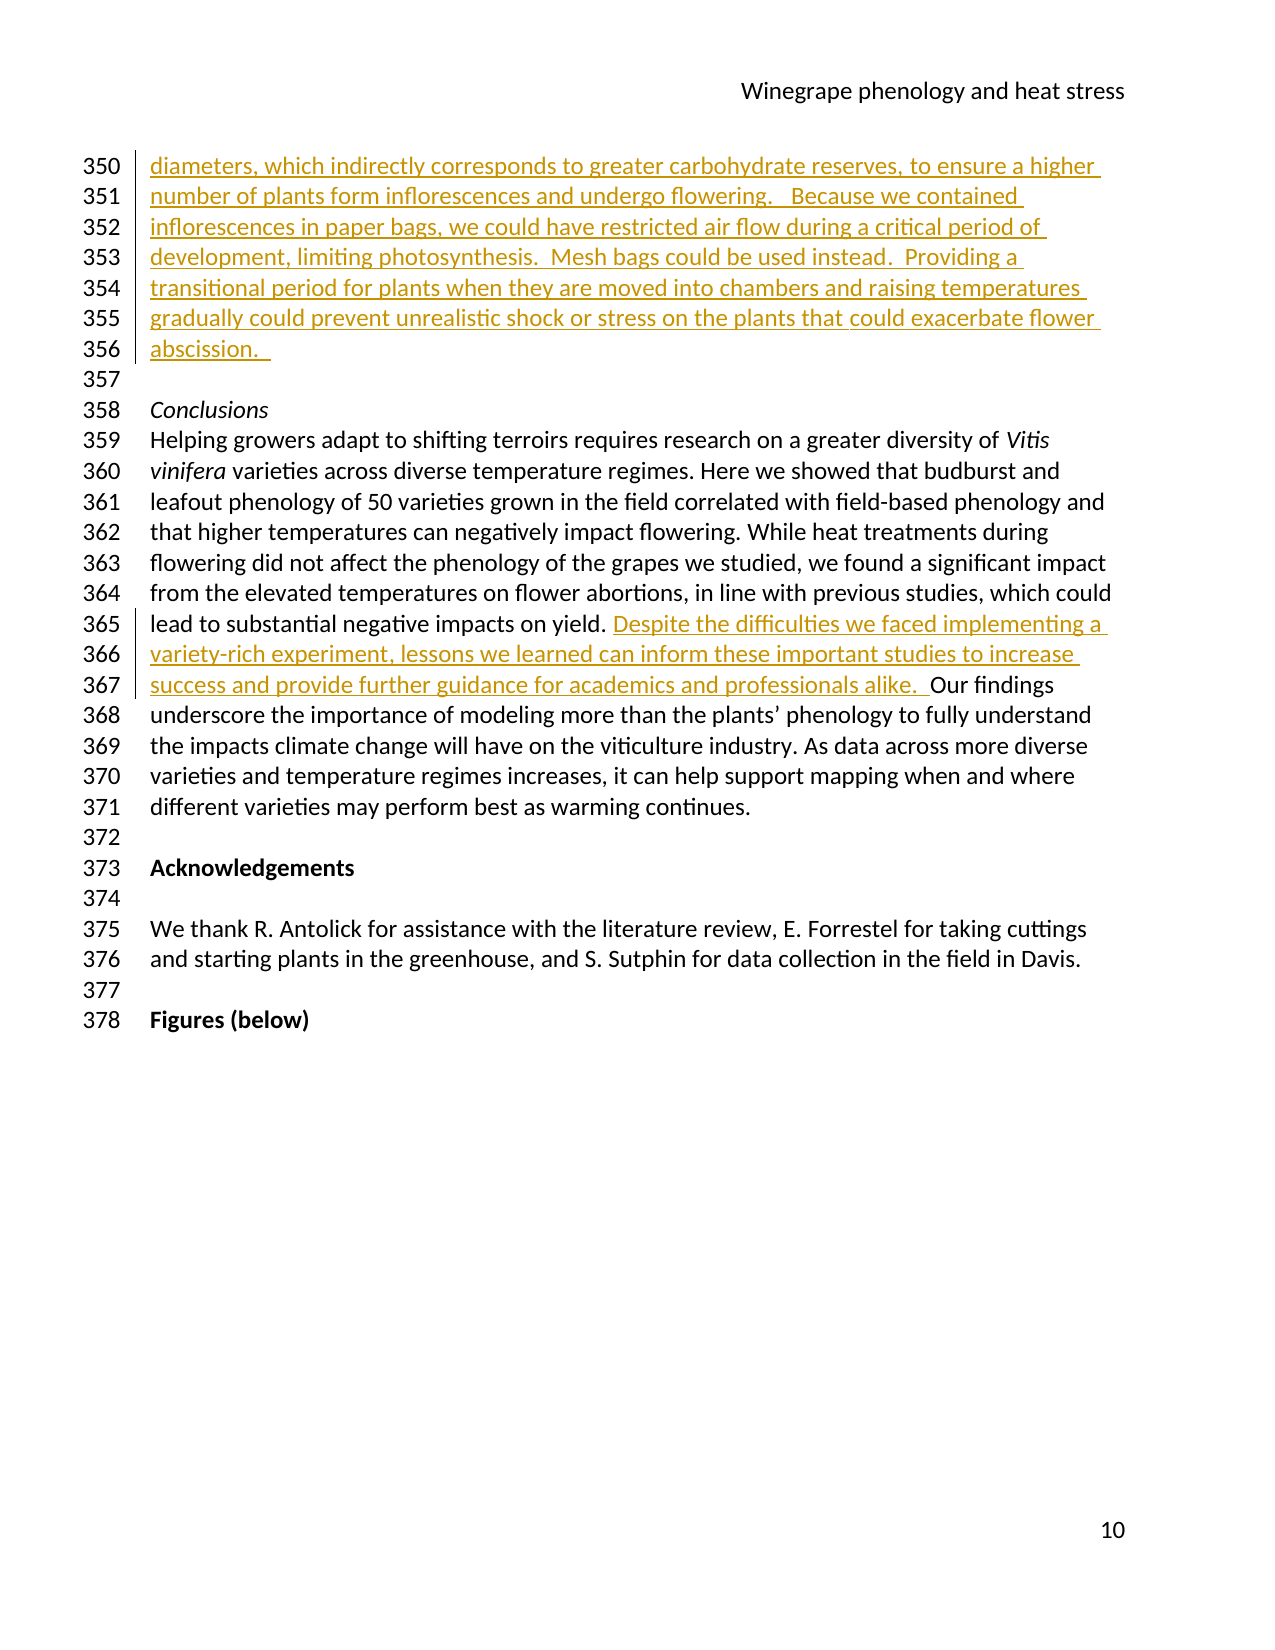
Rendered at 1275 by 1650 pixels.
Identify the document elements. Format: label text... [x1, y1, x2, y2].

text We thank R. Antolick for assistance with the literature review, E. Forrestel for taking cuttings and starting plants in the greenhouse, and S. Sutphin for data collection in the field in Davis. [150, 913, 1125, 974]
text Helping growers adapt to shifting terroirs requires research on a greater diversity of Vitis vinifera varieties across diverse temperature regimes. Here we showed that budburst and leafout phenology of 50 varieties grown in the field correlated with field-based phenology and that higher temperatures can negatively impact flowering. While heat treatments during flowering did not affect the phenology of the grapes we studied, we found a significant impact from the elevated temperatures on flower abortions, in line with previous studies, which could lead to substantial negative impacts on yield. Our findings underscore the importance of modeling more than the plants’ phenology to fully understand the impacts climate change will have on the viticulture industry. As data across more diverse varieties and temperature regimes increases, it can help support mapping when and where different varieties may perform best as warming continues. [150, 425, 1125, 821]
text Conclusions [150, 394, 1125, 425]
text Acknowledgements [150, 852, 1125, 882]
text Figures (below) [150, 1004, 1125, 1035]
